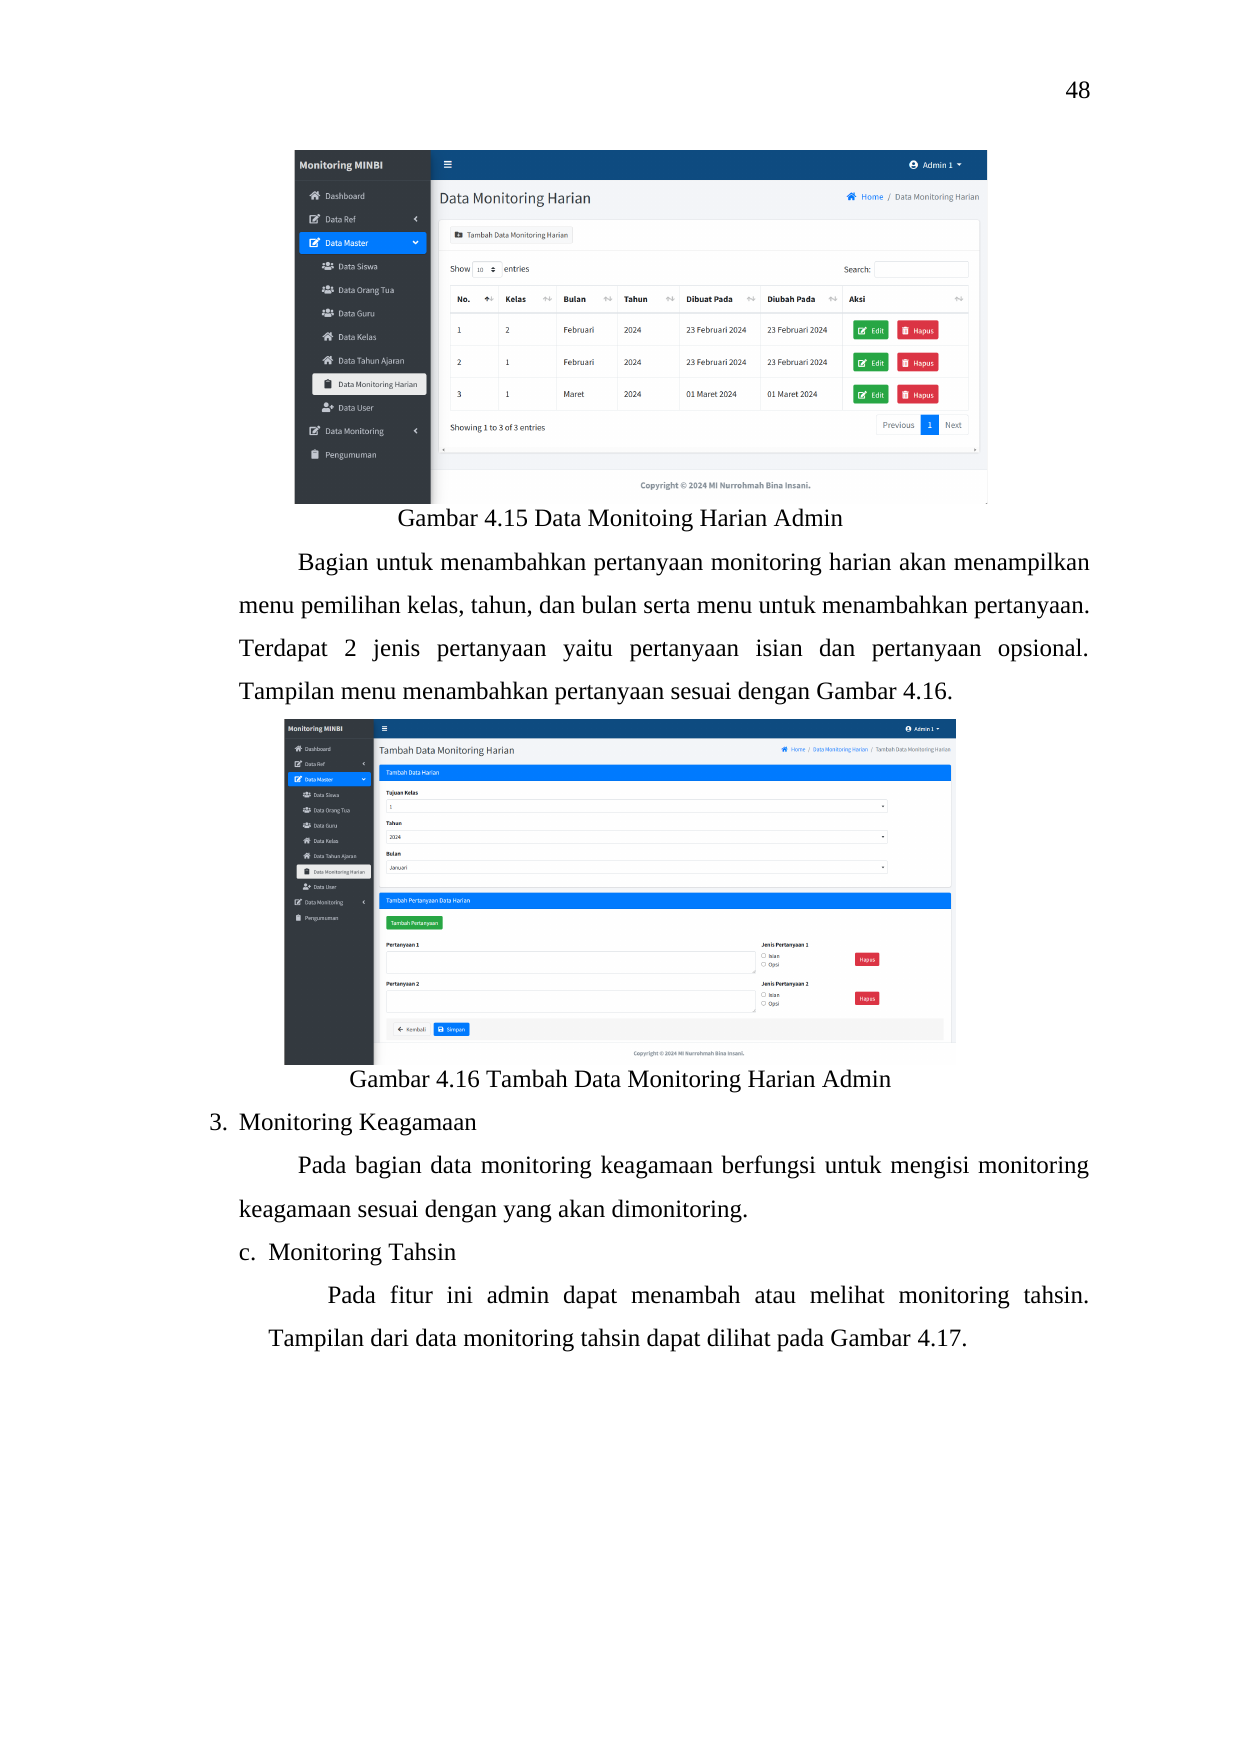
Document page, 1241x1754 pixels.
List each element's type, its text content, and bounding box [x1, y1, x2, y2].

picture [294, 150, 988, 504]
picture [284, 719, 956, 1065]
text Gambar 4.15 Data Monitoing Harian Admin [150, 503, 1090, 532]
text Bagian untuk menambahkan pertanyaan monitoring harian akan menampilkan menu pemilihan kelas, tahun, dan bulan serta menu untuk menambahkan pertanyaan. Terdapat 2 jenis pertanyaan yaitu pertanyaan isian dan pertanyaan opsional. Tampilan menu menambahkan pertanyaan sesuai dengan Gambar 4.16. [239, 547, 1090, 705]
text Pada fitur ini admin dapat menambah atau melihat monitoring tahsin. Tampilan dari data monitoring tahsin dapat dilihat pada Gambar 4.17. [268, 1280, 1090, 1352]
text Gambar 4.16 Tambah Data Monitoring Harian Admin [150, 1064, 1090, 1093]
list Monitoring Tahsin [239, 1237, 1090, 1266]
text Pada bagian data monitoring keagamaan berfungsi untuk mengisi monitoring keagamaan sesuai dengan yang akan dimonitoring. [239, 1151, 1090, 1222]
list Monitoring Keagamaan [209, 1107, 1090, 1136]
